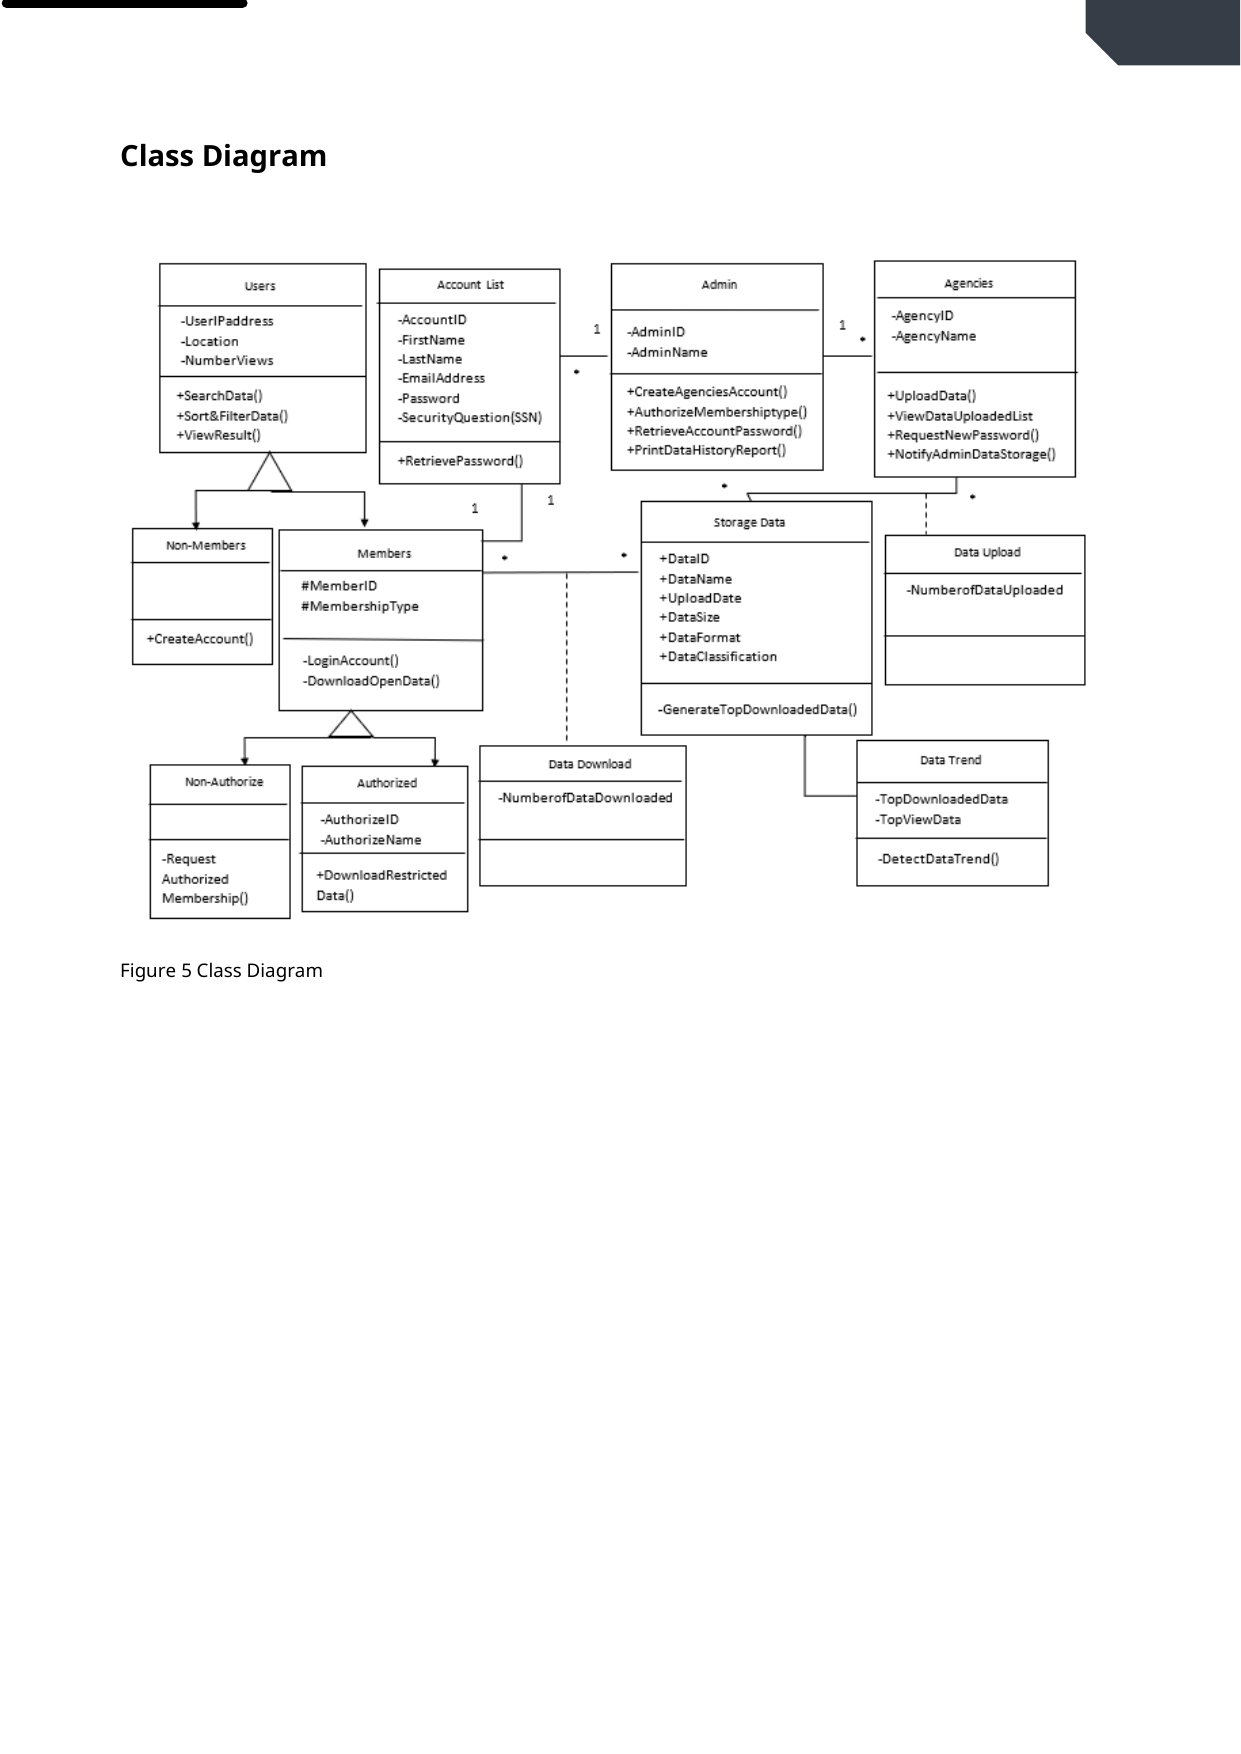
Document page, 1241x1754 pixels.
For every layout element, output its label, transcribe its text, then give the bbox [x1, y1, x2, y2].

text Figure 5 Class Diagram [120, 957, 1120, 983]
subtitle Class Diagram [120, 135, 1120, 175]
picture [120, 195, 1121, 941]
